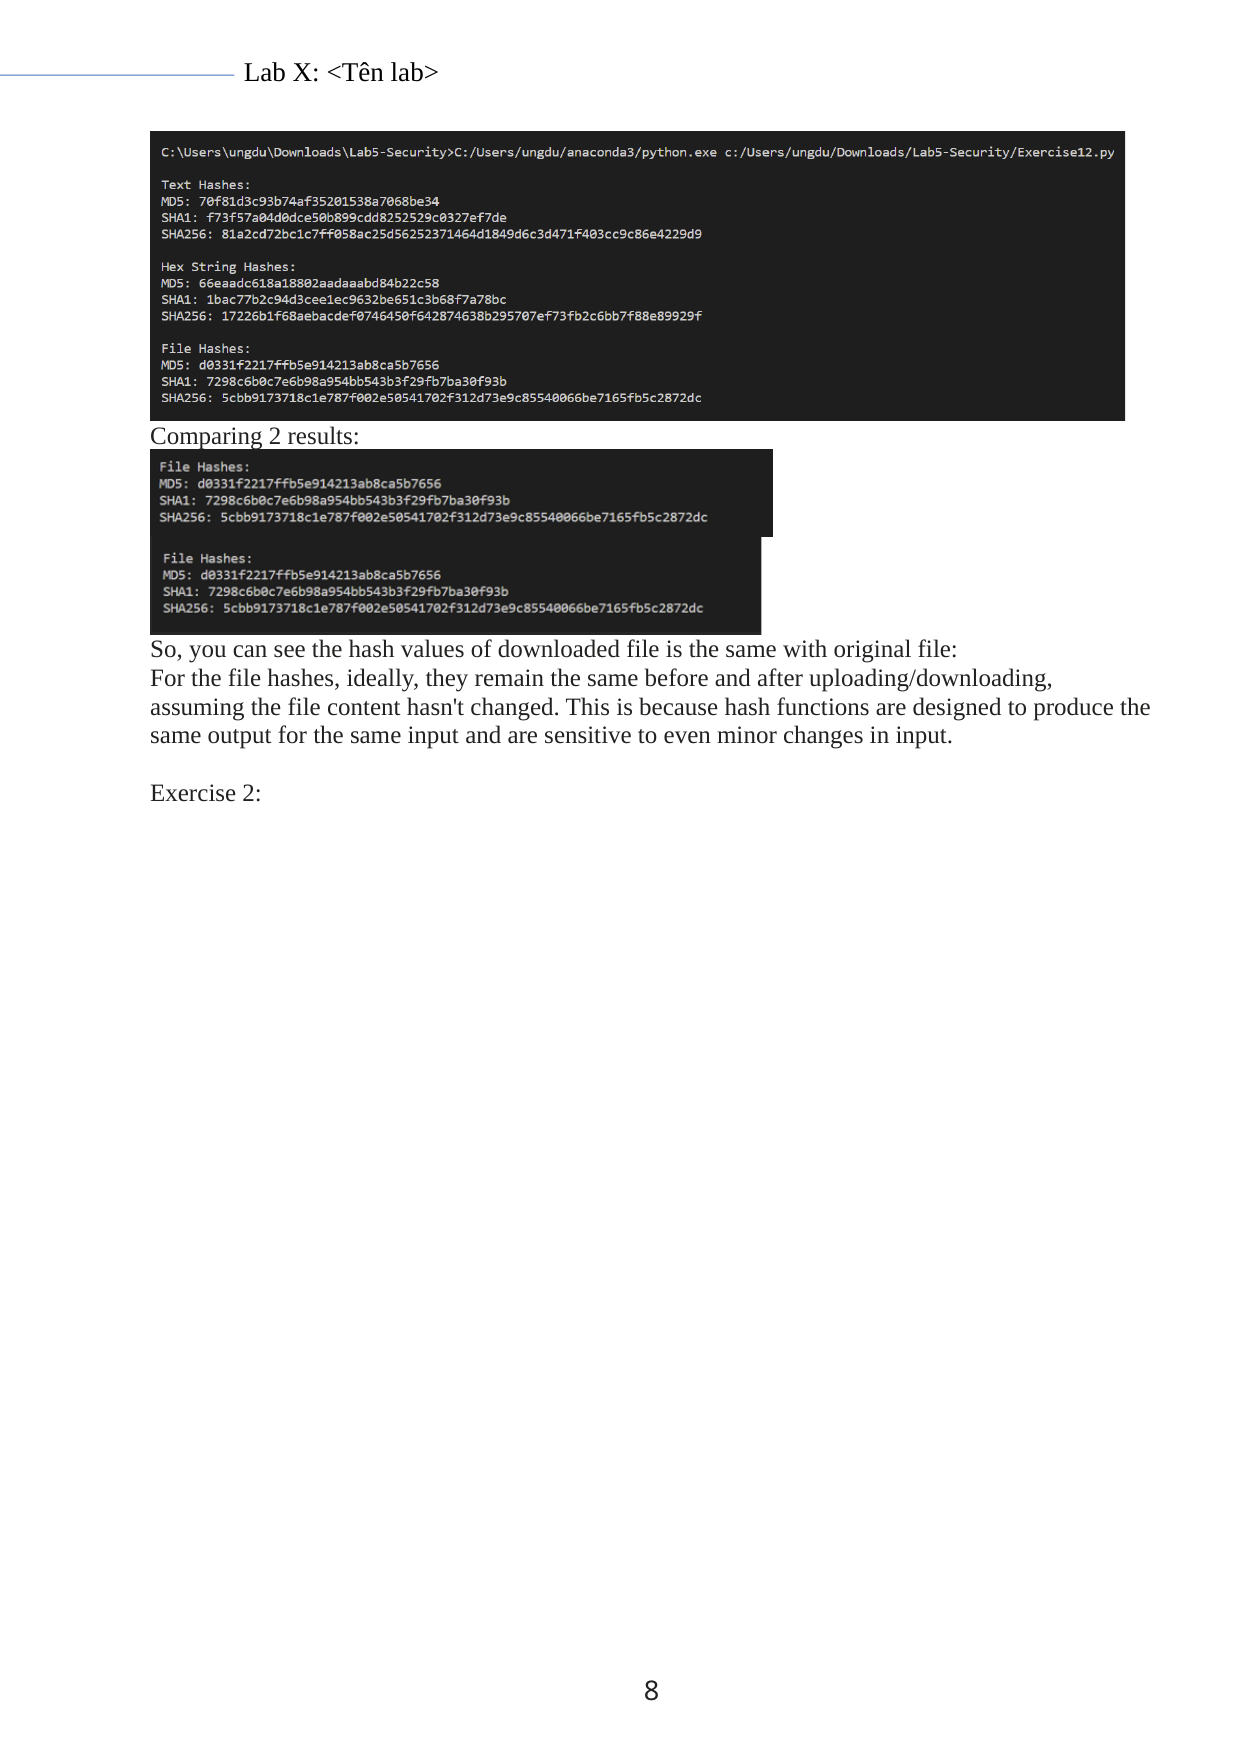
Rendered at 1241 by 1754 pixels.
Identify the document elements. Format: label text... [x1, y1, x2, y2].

text Comparing 2 results: [150, 421, 1153, 450]
picture [150, 131, 1125, 421]
text Exercise 2: [150, 778, 1153, 807]
text For the file hashes, ideally, they remain the same before and after uploading/downloading, assuming the file content hasn't changed. This is because hash functions are designed to produce the same output for the same input and are sensitive to even minor changes in input. [150, 663, 1153, 749]
picture [150, 449, 773, 635]
text So, you can see the hash values of downloaded file is the same with original file: [150, 634, 1153, 663]
